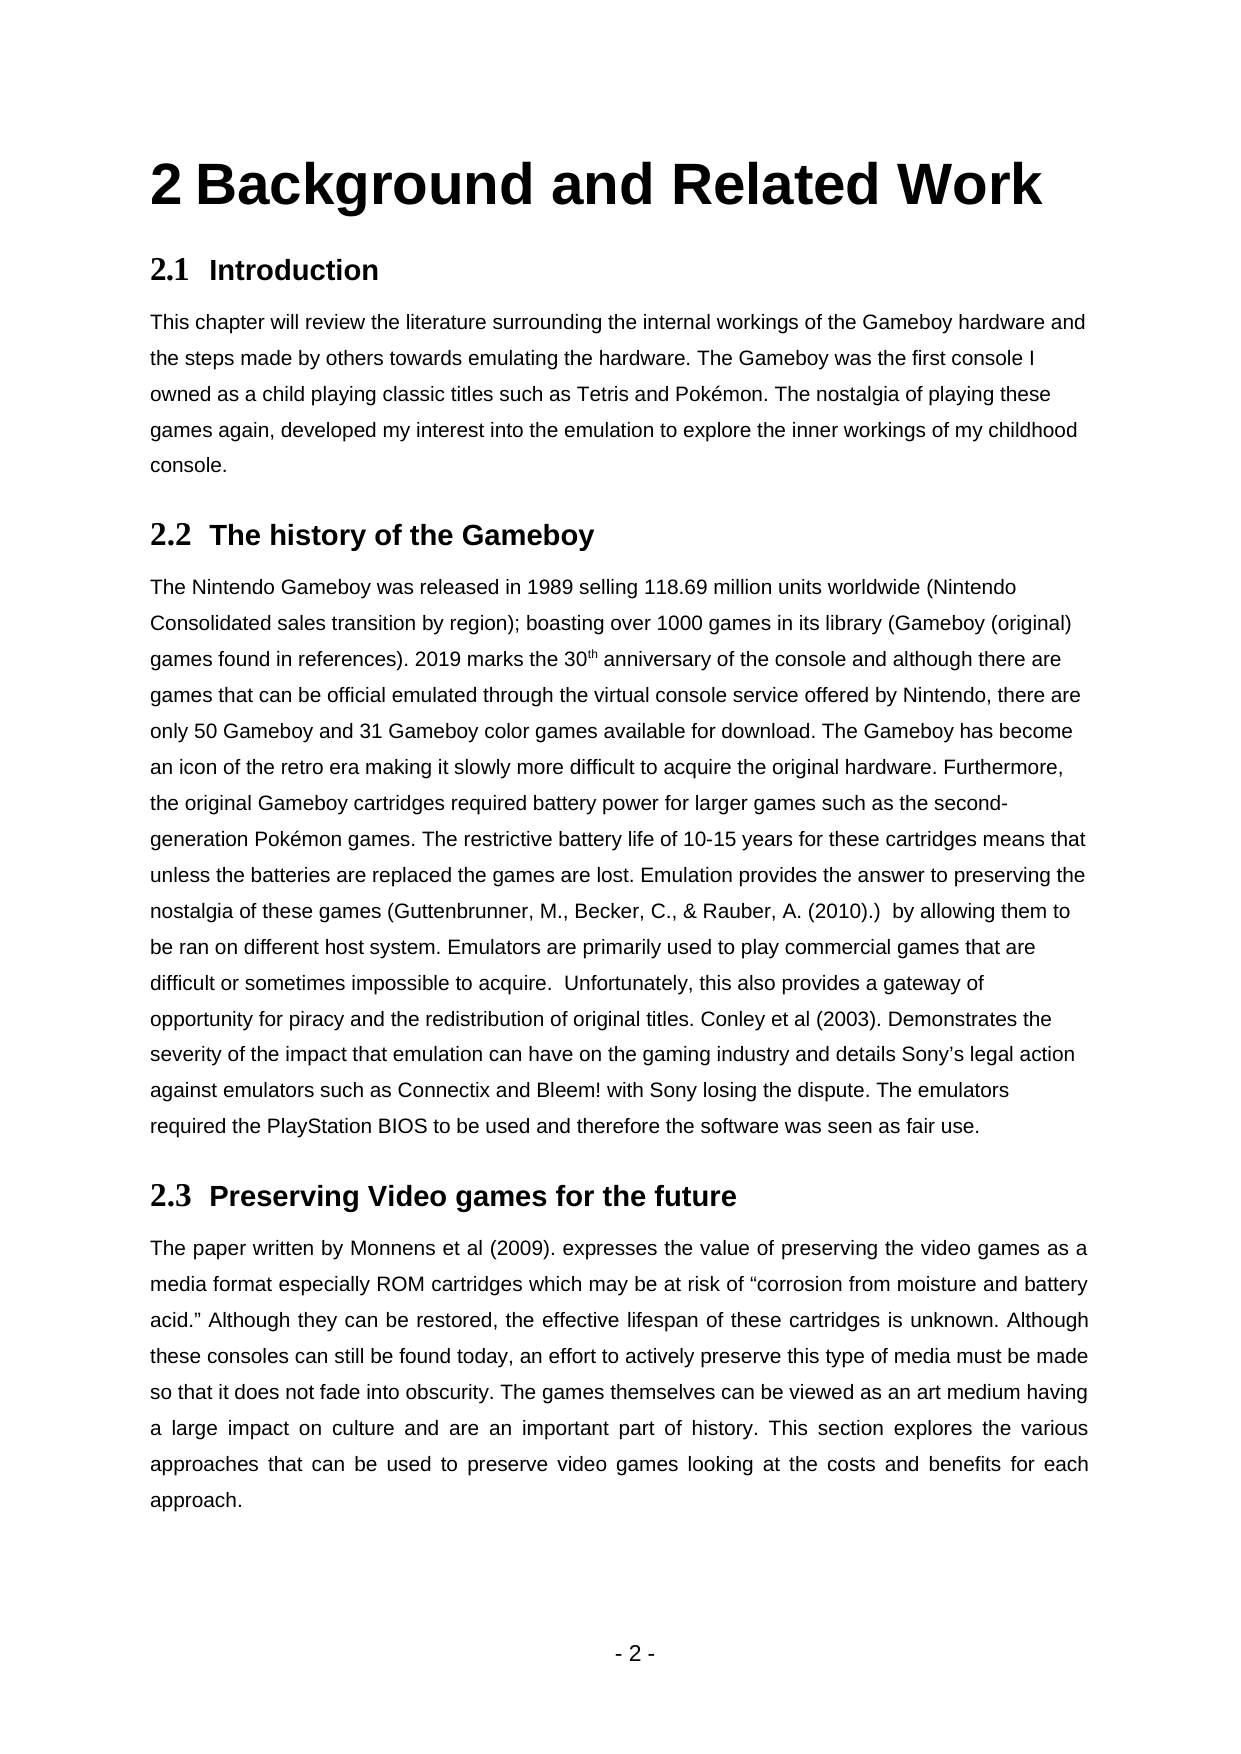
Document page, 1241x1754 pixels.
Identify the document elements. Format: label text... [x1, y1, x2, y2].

subtitle The history of the Gameboy [150, 514, 1090, 553]
subtitle Background and Related Work [150, 150, 1090, 217]
text This chapter will review the literature surrounding the internal workings of the Gameboy hardware and the steps made by others towards emulating the hardware. The Gameboy was the first console I owned as a child playing classic titles such as Tetris and Pokémon. The nostalgia of playing these games again, developed my interest into the emulation to explore the inner workings of my childhood console. [150, 309, 1090, 477]
text The paper written by Monnens et al (2009). expresses the value of preserving the video games as a media format especially ROM cartridges which may be at risk of “corrosion from moisture and battery acid.” Although they can be restored, the effective lifespan of these cartridges is unknown. Although these consoles can still be found today, an effort to actively preserve this type of media must be made so that it does not fade into obscurity. The games themselves can be viewed as an art medium having a large impact on culture and are an important part of history. This section explores the various approaches that can be used to preserve video games looking at the costs and benefits for each approach. [150, 1236, 1090, 1511]
subtitle Introduction [150, 249, 1090, 287]
text The Nintendo Gameboy was released in 1989 selling 118.69 million units worldwide (Nintendo Consolidated sales transition by region); boasting over 1000 games in its library (Gameboy (original) games found in references). 2019 marks the 30th anniversary of the console and although there are games that can be official emulated through the virtual console service offered by Nintendo, there are only 50 Gameboy and 31 Gameboy color games available for download. The Gameboy has become an icon of the retro era making it slowly more difficult to acquire the original hardware. Furthermore, the original Gameboy cartridges required battery power for larger games such as the second-generation Pokémon games. The restrictive battery life of 10-15 years for these cartridges means that unless the batteries are replaced the games are lost. Emulation provides the answer to preserving the nostalgia of these games (Guttenbrunner, M., Becker, C., & Rauber, A. (2010).) by allowing them to be ran on different host system. Emulators are primarily used to play commercial games that are difficult or sometimes impossible to acquire. Unfortunately, this also provides a gateway of opportunity for piracy and the redistribution of original titles. Conley et al (2003). Demonstrates the severity of the impact that emulation can have on the gaming industry and details Sony’s legal action against emulators such as Connectix and Bleem! with Sony losing the dispute. The emulators required the PlayStation BIOS to be used and therefore the software was seen as fair use. [150, 575, 1090, 1138]
subtitle Preserving Video games for the future [150, 1175, 1090, 1213]
